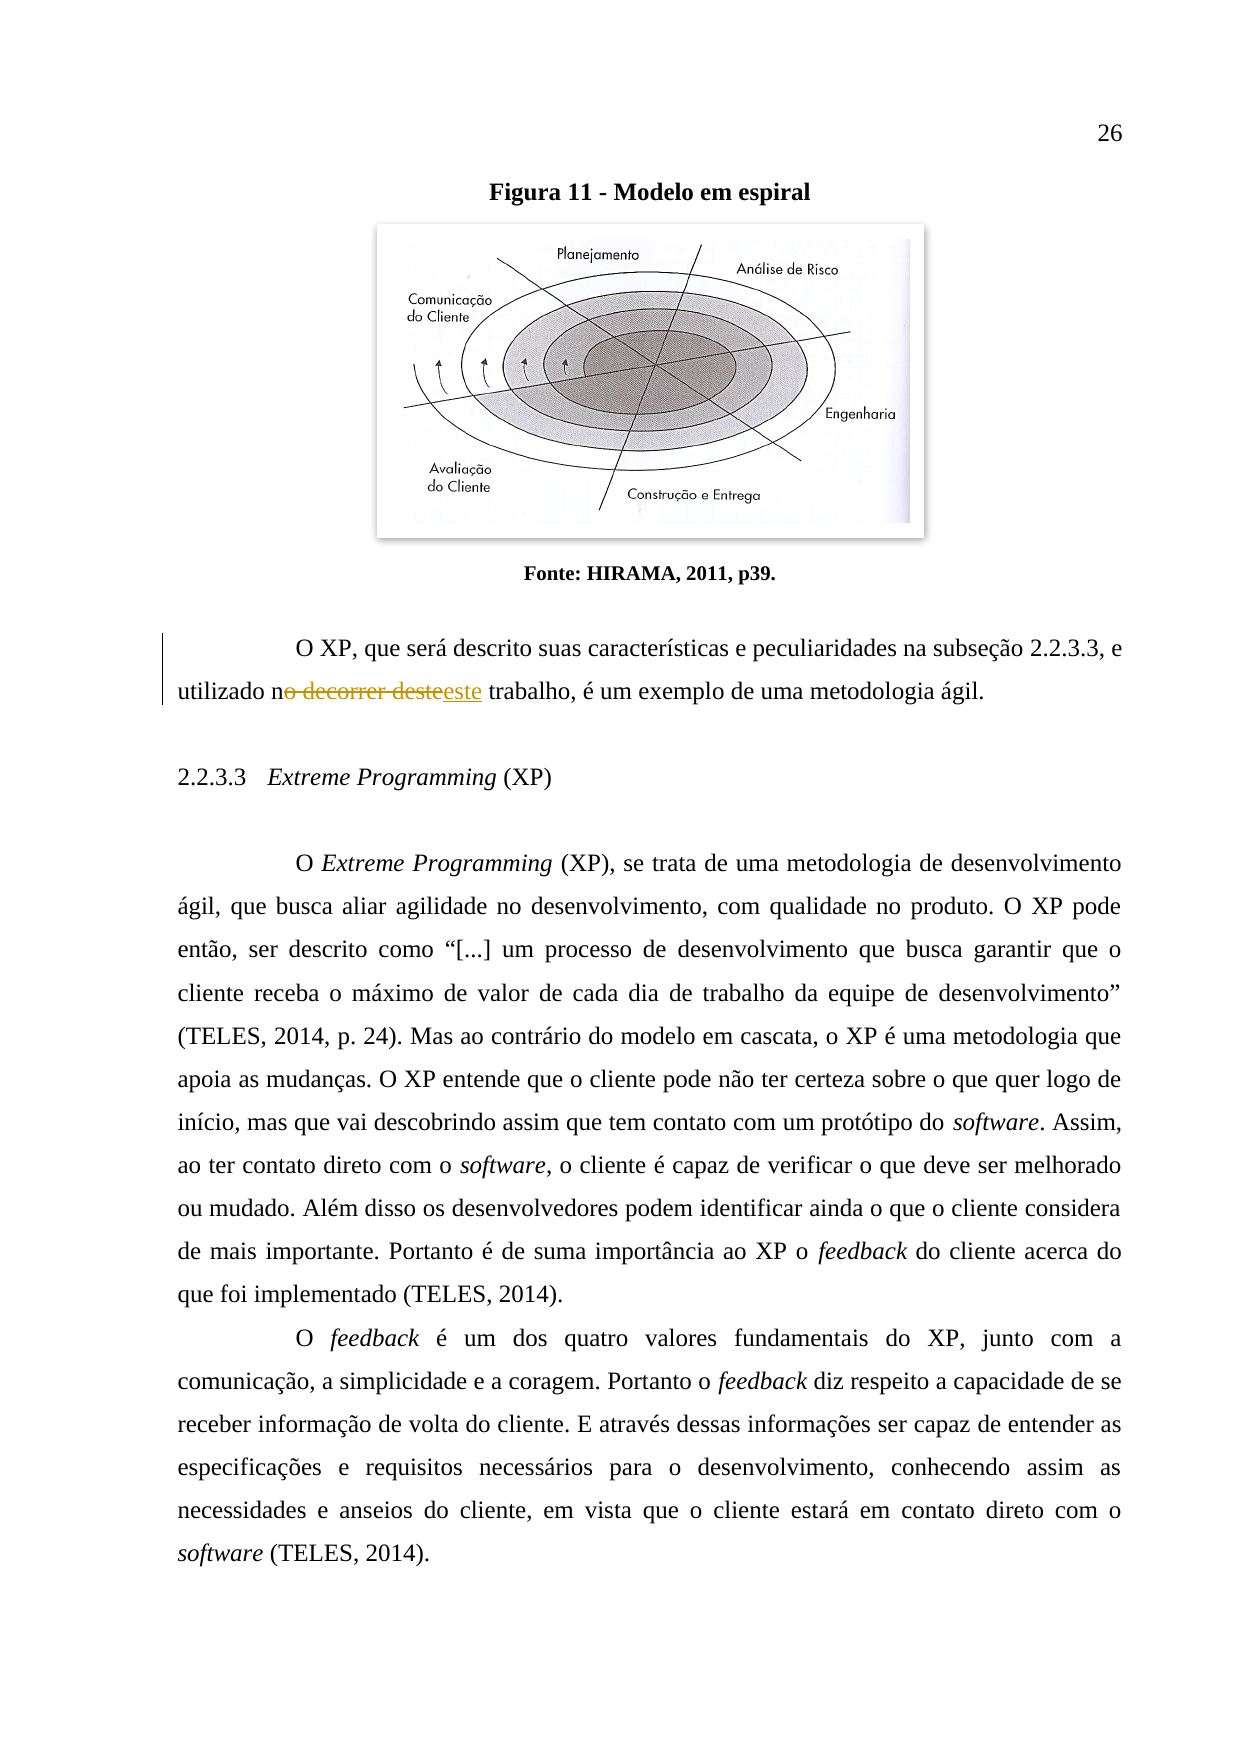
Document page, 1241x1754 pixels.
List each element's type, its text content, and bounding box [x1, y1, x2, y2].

text O feedback é um dos quatro valores fundamentais do XP, junto com a comunicação, a simplicidade e a coragem. Portanto o feedback diz respeito a capacidade de se receber informação de volta do cliente. E através dessas informações ser capaz de entender as especificações e requisitos necessários para o desenvolvimento, conhecendo assim as necessidades e anseios do cliente, em vista que o cliente estará em contato direto com o software (TELES, 2014). [177, 1323, 1122, 1567]
text O XP, que será descrito suas características e peculiaridades na subseção 2.2.3.3, eutilizado n trabalho, é um exemplo de uma metodologia ágil. [177, 633, 1122, 704]
text O Extreme Programming (XP), se trata de uma metodologia de desenvolvimento ágil, que busca aliar agilidade no desenvolvimento, com qualidade no produto. O XP pode então, ser descrito como “[...] um processo de desenvolvimento que busca garantir que o cliente receba o máximo de valor de cada dia de trabalho da equipe de desenvolvimento” (TELES, 2014, p. 24). Mas ao contrário do modelo em cascata, o XP é uma metodologia que apoia as mudanças. O XP entende que o cliente pode não ter certeza sobre o que quer logo de início, mas que vai descobrindo assim que tem contato com um protótipo do software. Assim, ao ter contato direto com o software, o cliente é capaz de verificar o que deve ser melhorado ou mudado. Além disso os desenvolvedores podem identificar ainda o que o cliente considera de mais importante. Portanto é de suma importância ao XP o feedback do cliente acerca do que foi implementado (TELES, 2014). [177, 848, 1122, 1308]
text Fonte: HIRAMA, 2011, p39. [177, 561, 1122, 585]
subtitle Extreme Programming (XP) [177, 762, 1122, 791]
picture [392, 239, 910, 523]
